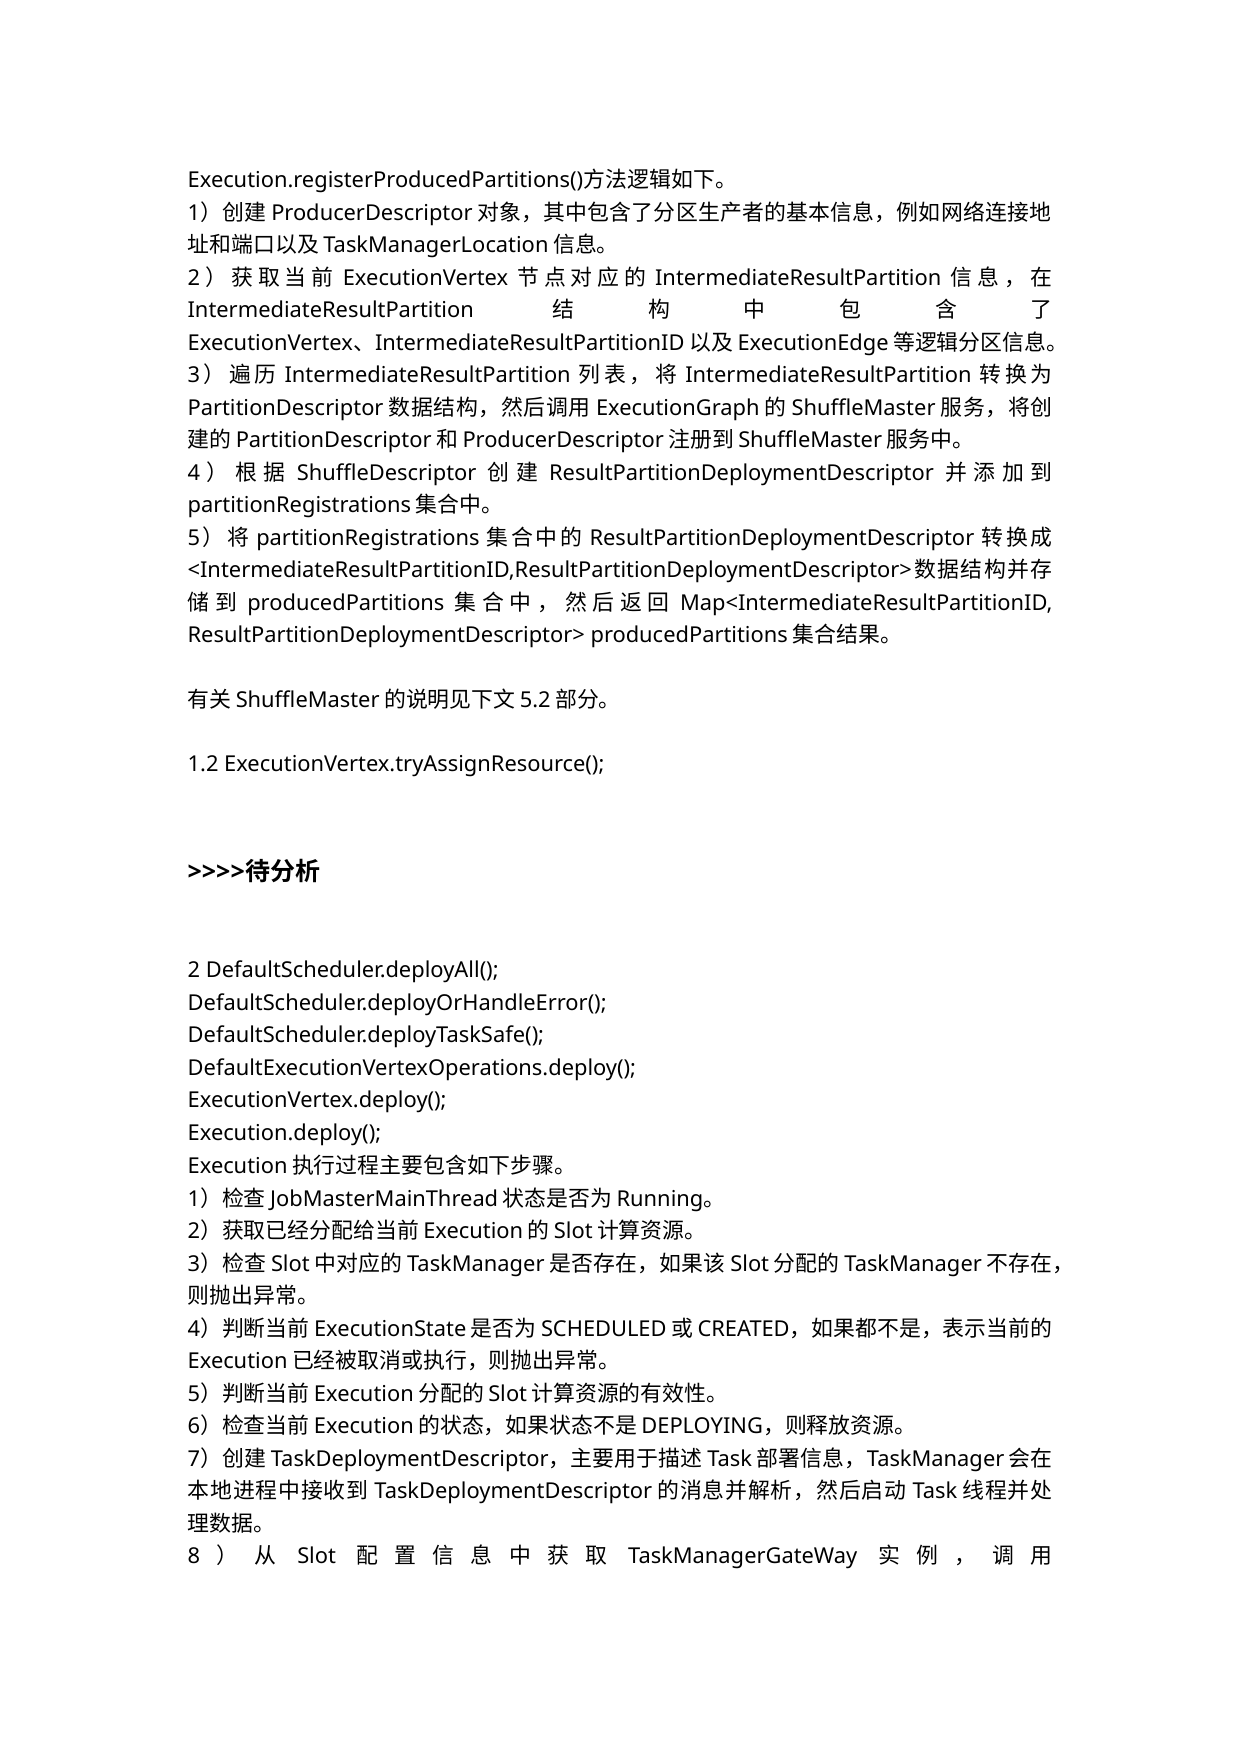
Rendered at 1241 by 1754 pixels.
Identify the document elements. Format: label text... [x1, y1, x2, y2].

text 5）判断当前Execution分配的Slot计算资源的有效性。 [187, 1376, 1053, 1408]
text 3）检查Slot中对应的TaskManager是否存在，如果该Slot分配的TaskManager不存在，则抛出异常。 [187, 1246, 1053, 1311]
text DefaultScheduler.deployTaskSafe(); [187, 1018, 1053, 1051]
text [187, 1538, 1053, 1571]
text Execution.deploy(); [187, 1116, 1053, 1148]
text 1）创建ProducerDescriptor对象，其中包含了分区生产者的基本信息，例如网络连接地址和端口以及TaskManagerLocation信息。 [187, 194, 1053, 259]
subtitle >>>>待分析 [187, 837, 1053, 902]
text 1）检查JobMasterMainThread状态是否为Running。 [187, 1181, 1053, 1213]
text 7）创建TaskDeploymentDescriptor，主要用于描述Task部署信息，TaskManager会在本地进程中接收到TaskDeploymentDescriptor的消息并解析，然后启动Task线程并处理数据。 [187, 1441, 1053, 1538]
text DefaultScheduler.deployOrHandleError(); [187, 986, 1053, 1018]
text 2 DefaultScheduler.deployAll(); [187, 953, 1053, 986]
text 2）获取当前ExecutionVertex节点对应的IntermediateResultPartition信息，在IntermediateResultPartition结构中包含了ExecutionVertex、IntermediateResultPartitionID以及ExecutionEdge等逻辑分区信息。 [187, 259, 1053, 357]
text 2）获取已经分配给当前Execution的Slot计算资源。 [187, 1213, 1053, 1246]
text Execution执行过程主要包含如下步骤。 [187, 1148, 1053, 1181]
text 4）根据ShuffleDescriptor创建ResultPartitionDeploymentDescriptor并添加到partitionRegistrations集合中。 [187, 454, 1053, 519]
text 5）将partitionRegistrations集合中的ResultPartitionDeploymentDescriptor转换成<IntermediateResultPartitionID,ResultPartitionDeploymentDescriptor>数据结构并存储到producedPartitions集合中，然后返回Map<IntermediateResultPartitionID, ResultPartitionDeploymentDescriptor> producedPartitions集合结果。 [187, 519, 1053, 649]
text ExecutionVertex.deploy(); [187, 1083, 1053, 1116]
text 有关ShuffleMaster的说明见下文5.2部分。 [187, 682, 1053, 714]
text 1.2 ExecutionVertex.tryAssignResource(); [187, 747, 1053, 779]
text 3）遍历IntermediateResultPartition列表，将IntermediateResultPartition转换为PartitionDescriptor数据结构，然后调用ExecutionGraph的ShuffleMaster服务，将创建的PartitionDescriptor和ProducerDescriptor注册到ShuffleMaster服务中。 [187, 357, 1053, 454]
text Execution.registerProducedPartitions()方法逻辑如下。 [187, 162, 1053, 194]
text 6）检查当前Execution的状态，如果状态不是DEPLOYING，则释放资源。 [187, 1408, 1053, 1441]
text 4）判断当前ExecutionState是否为SCHEDULED或CREATED，如果都不是，表示当前的Execution已经被取消或执行，则抛出异常。 [187, 1311, 1053, 1376]
text DefaultExecutionVertexOperations.deploy(); [187, 1051, 1053, 1083]
